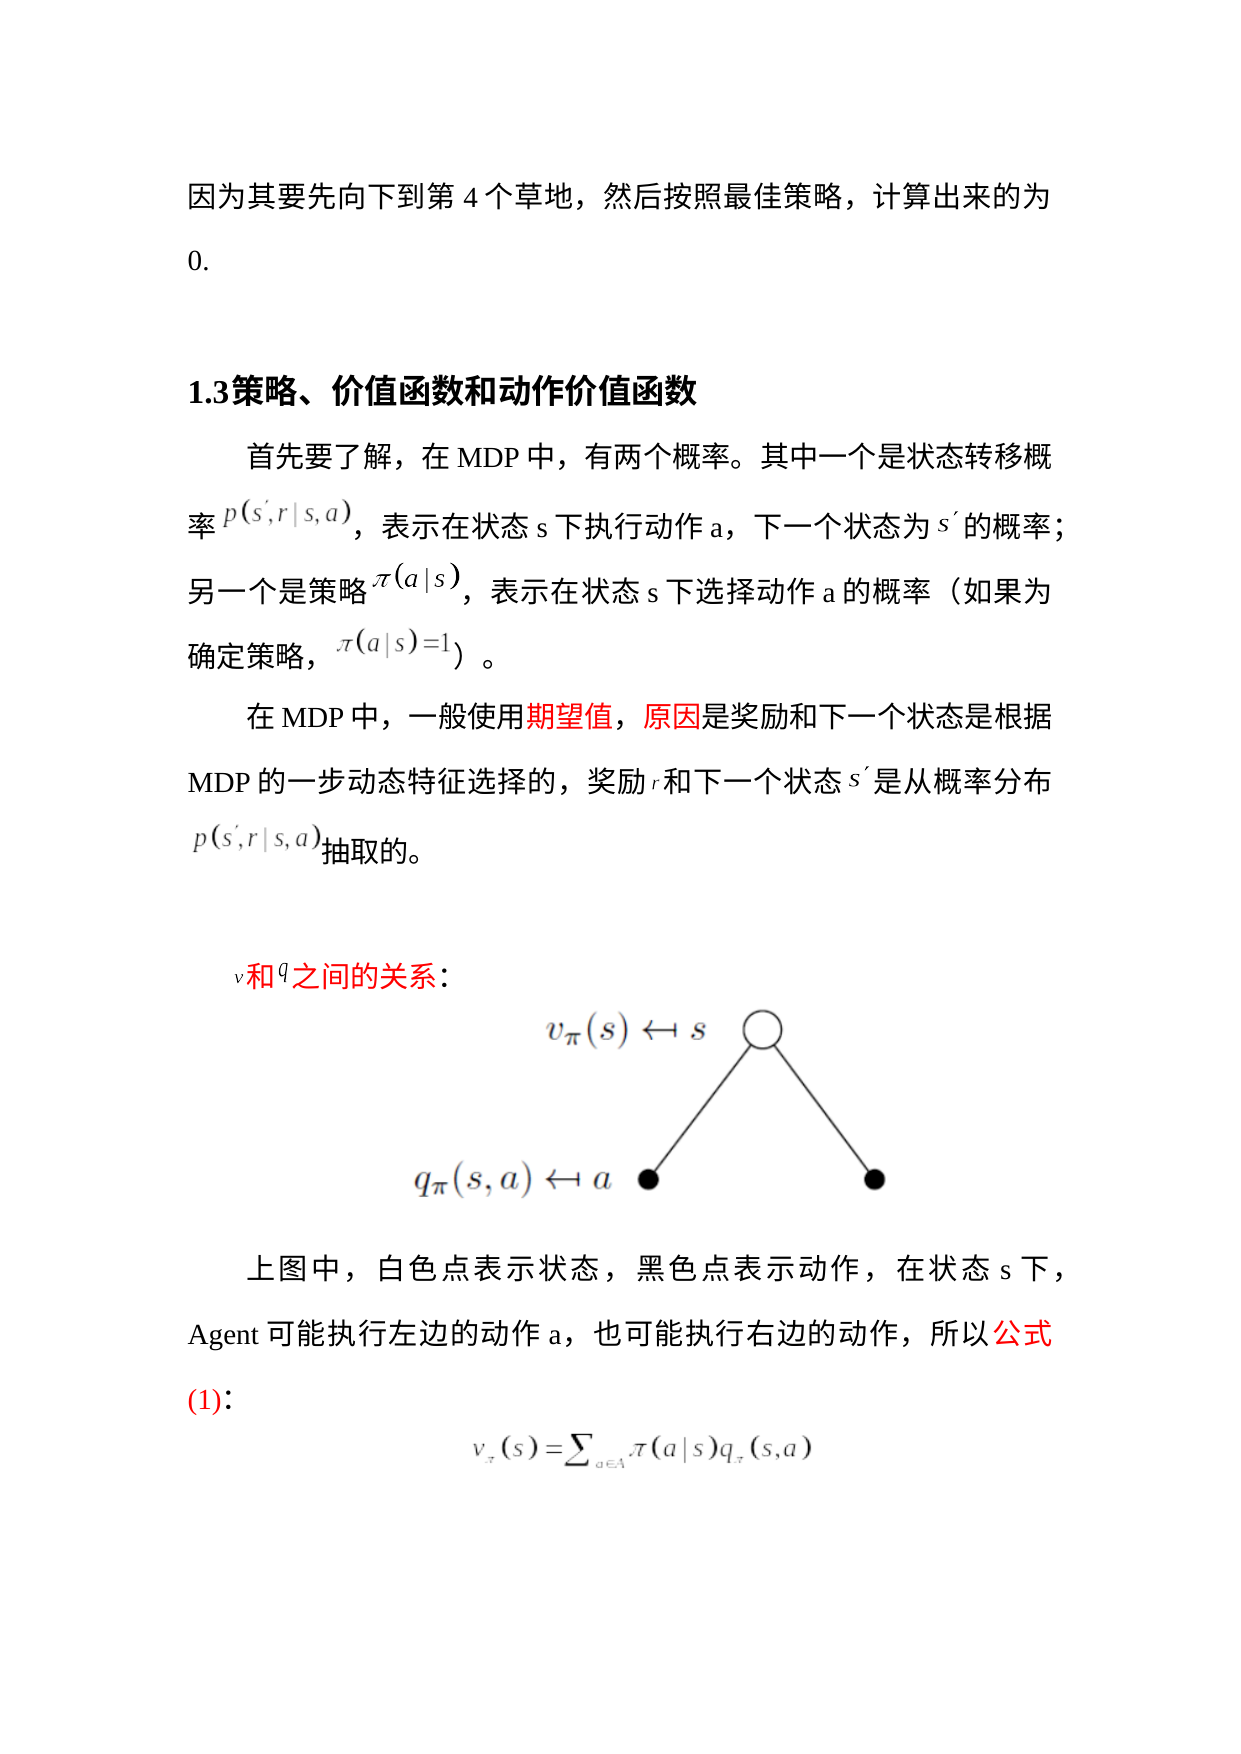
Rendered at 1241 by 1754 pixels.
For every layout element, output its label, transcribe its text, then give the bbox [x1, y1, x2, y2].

text 上图中，白色点表示状态，黑色点表示动作，在状态s下，Agent可能执行左边的动作a，也可能执行右边的动作，所以公式(1)： [187, 1234, 1053, 1429]
picture [410, 1007, 888, 1208]
text 和之间的关系： [187, 942, 1053, 1007]
text 首先要了解，在MDP中，有两个概率。其中一个是状态转移概率，表示在状态s下执行动作a，下一个状态为的概率；另一个是策略，表示在状态s下选择动作a的概率（如果为确定策略，）。 [187, 422, 1053, 682]
list 策略、价值函数和动作价值函数 [187, 357, 1053, 422]
text 在MDP中，一般使用期望值，原因是奖励和下一个状态是根据MDP的一步动态特征选择的，奖励和下一个状态是从概率分布抽取的。 [187, 682, 1053, 877]
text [187, 162, 1053, 292]
